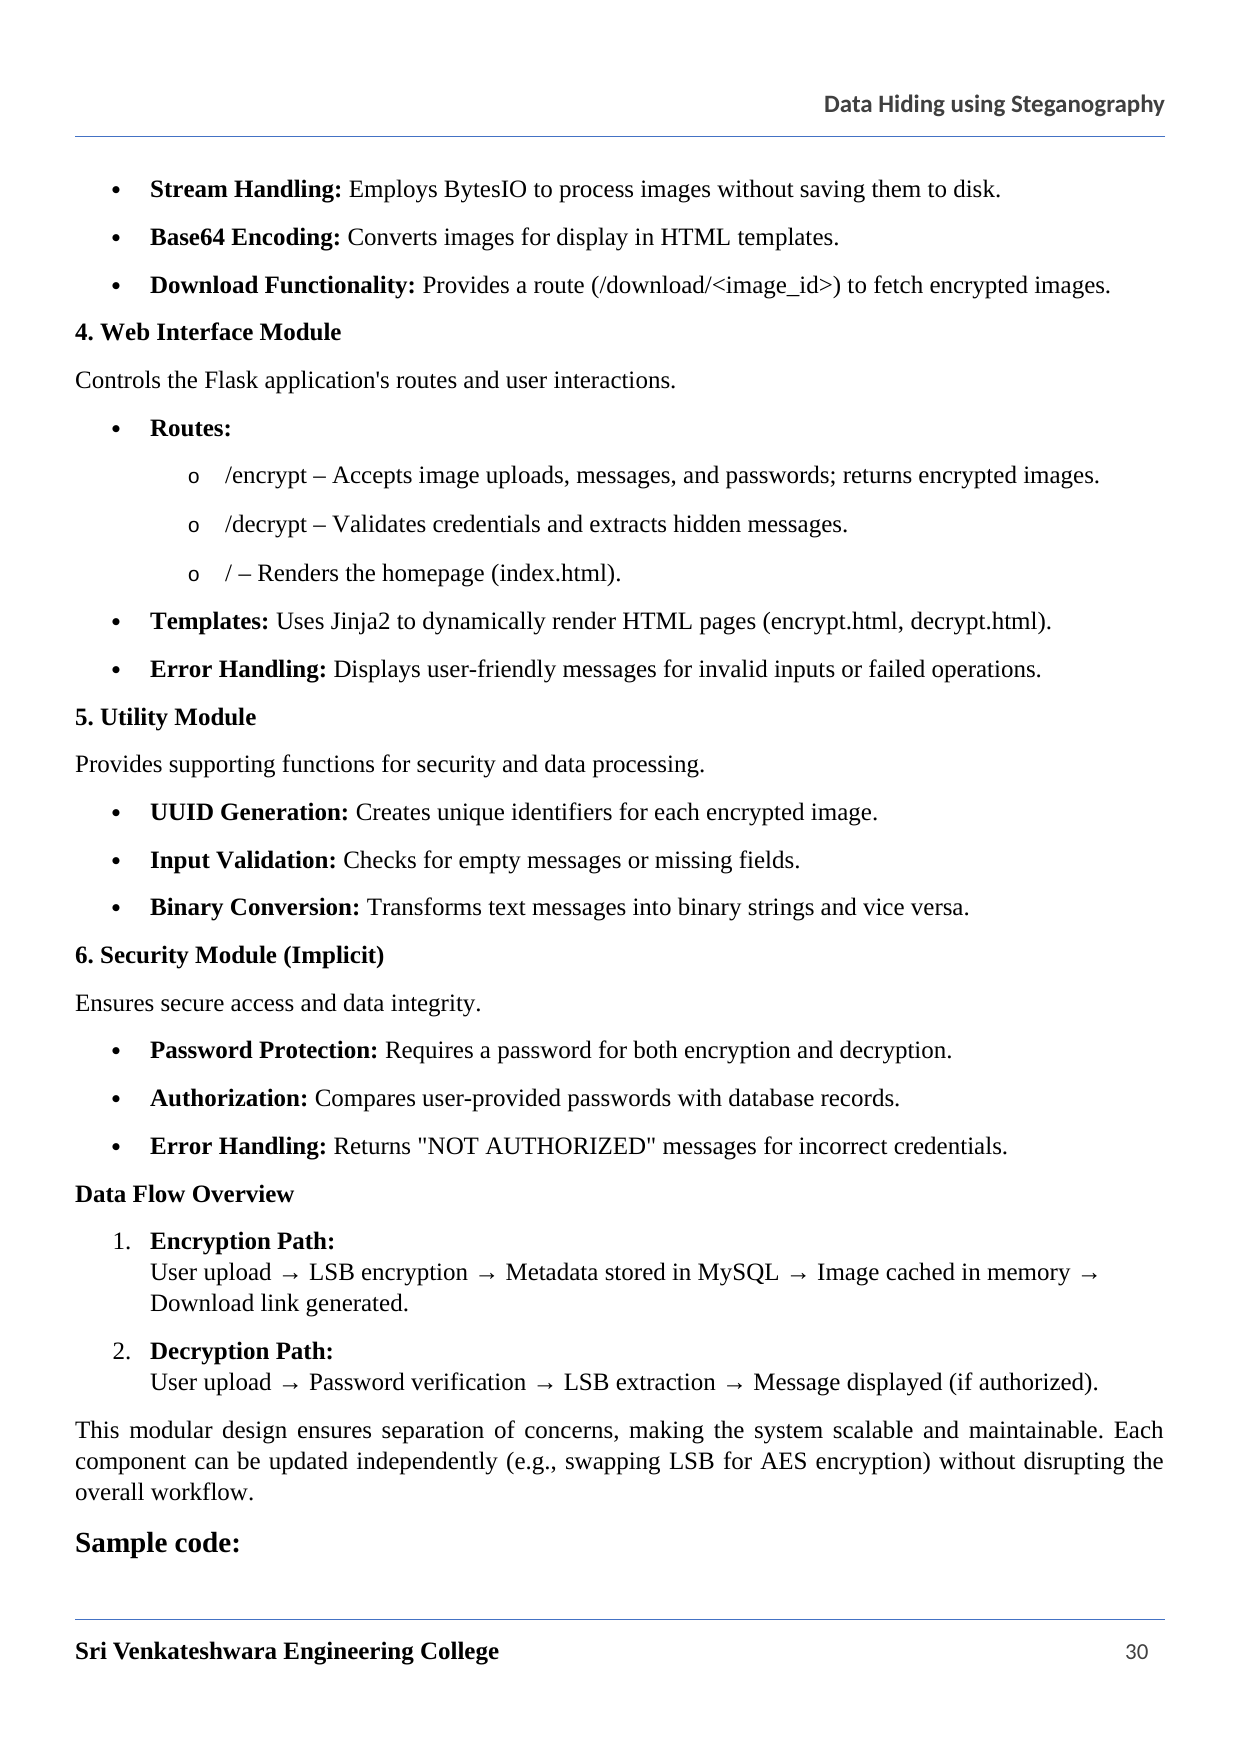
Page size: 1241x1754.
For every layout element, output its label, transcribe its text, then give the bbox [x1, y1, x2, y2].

list Routes: [112, 413, 1165, 442]
text 4. Web Interface Module [75, 317, 1165, 346]
list Error Handling: Returns "NOT AUTHORIZED" messages for incorrect credentials. [112, 1131, 1165, 1160]
list Password Protection: Requires a password for both encryption and decryption. [112, 1036, 1165, 1064]
list Binary Conversion: Transforms text messages into binary strings and vice versa. [112, 892, 1165, 921]
text Ensures secure access and data integrity. [75, 988, 1165, 1017]
list Templates: Uses Jinja2 to dynamically render HTML pages (encrypt.html, decrypt.html). [112, 606, 1165, 635]
text 6. Security Module (Implicit) [75, 940, 1165, 969]
list Authorization: Compares user-provided passwords with database records. [112, 1083, 1165, 1112]
text Sample code: [75, 1525, 1165, 1558]
text Data Flow Overview [75, 1179, 1165, 1207]
text 5. Utility Module [75, 702, 1165, 730]
text This modular design ensures separation of concerns, making the system scalable and maintainable. Each component can be updated independently (e.g., swapping LSB for AES encryption) without disrupting the overall workflow. [75, 1415, 1165, 1506]
list /encrypt – Accepts image uploads, messages, and passwords; returns encrypted images. [187, 461, 1165, 490]
list Base64 Encoding: Converts images for display in HTML templates. [112, 222, 1165, 251]
list Download Functionality: Provides a route (/download/<image_id>) to fetch encrypted images. [112, 270, 1165, 298]
list Error Handling: Displays user-friendly messages for invalid inputs or failed operations. [112, 654, 1165, 683]
list /decrypt – Validates credentials and extracts hidden messages. [187, 509, 1165, 539]
list Input Validation: Checks for empty messages or missing fields. [112, 845, 1165, 873]
text Controls the Flask application's routes and user interactions. [75, 365, 1165, 394]
list Decryption Path: User upload → Password verification → LSB extraction → Message displayed (if authorized). [112, 1336, 1165, 1396]
list UUID Generation: Creates unique identifiers for each encrypted image. [112, 797, 1165, 826]
list Encryption Path: User upload → LSB encryption → Metadata stored in MySQL → Image cached in memory → Download link generated. [112, 1226, 1165, 1317]
text Provides supporting functions for security and data processing. [75, 749, 1165, 778]
list / – Renders the homepage (index.html). [187, 558, 1165, 587]
list Stream Handling: Employs BytesIO to process images without saving them to disk. [112, 174, 1165, 203]
